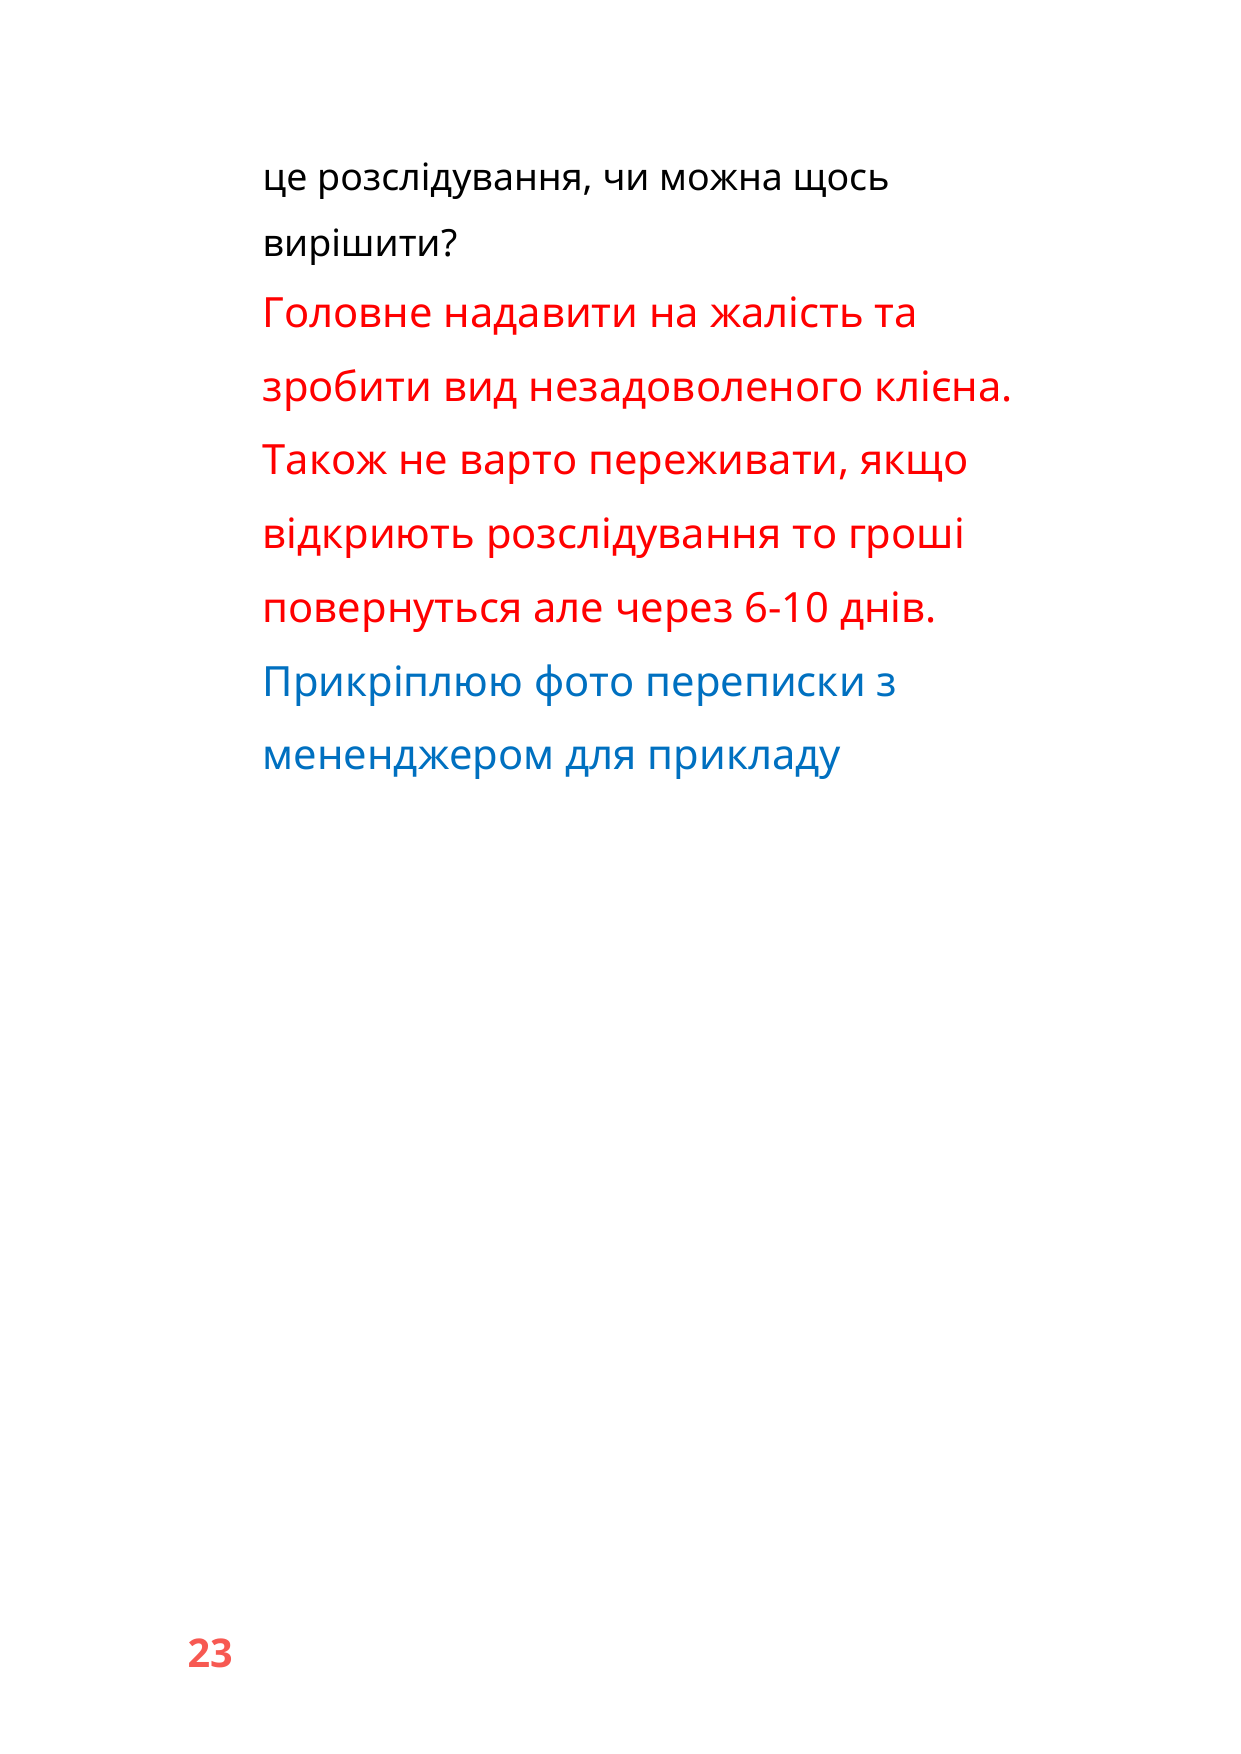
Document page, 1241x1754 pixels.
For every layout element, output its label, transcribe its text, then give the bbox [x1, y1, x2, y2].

list Головне надавити на жалість та зробити вид незадоволеного клієна. Також не варто переживати, якщо відкриють розслідування то гроші повернуться але через 6-10 днів. [262, 283, 1053, 634]
list Прикріплюю фото переписки з мененджером для прикладу [262, 651, 1053, 782]
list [225, 150, 1053, 267]
